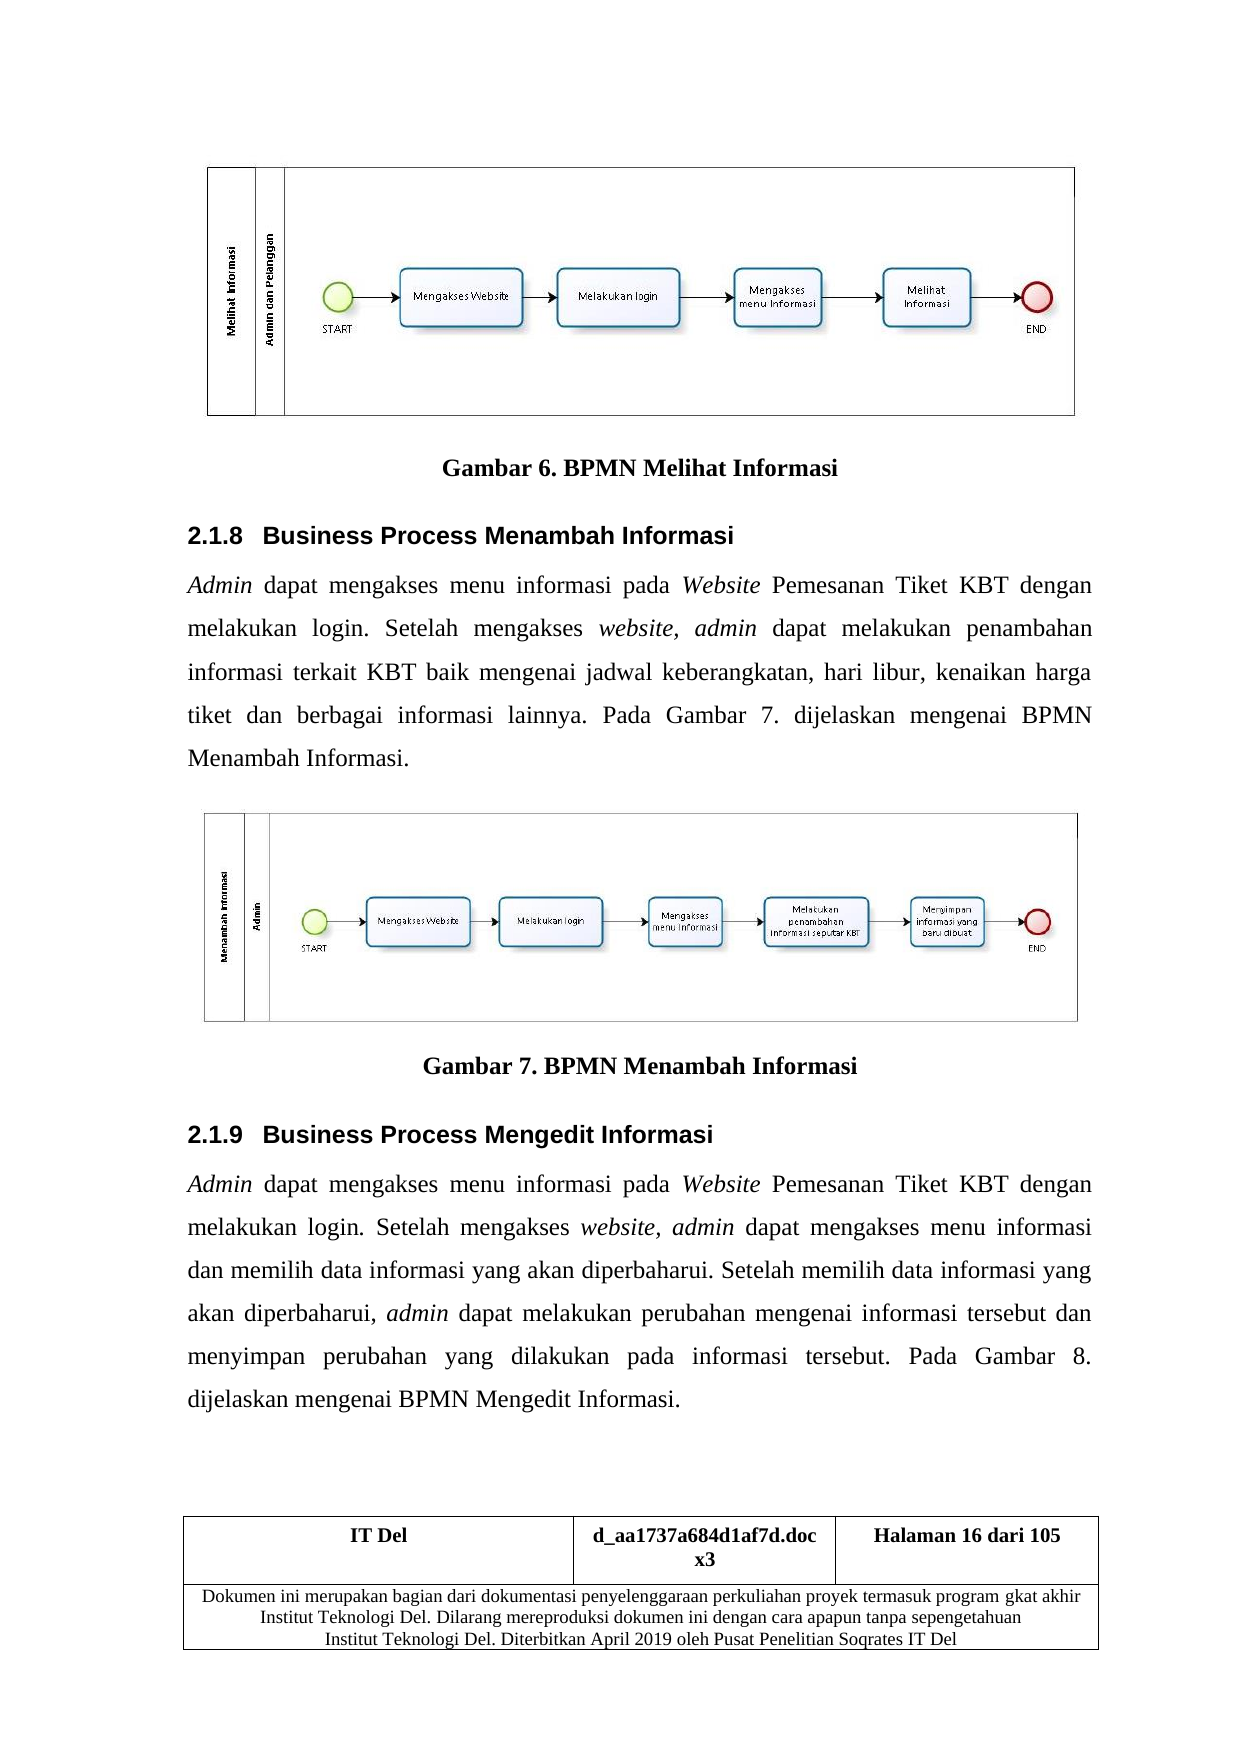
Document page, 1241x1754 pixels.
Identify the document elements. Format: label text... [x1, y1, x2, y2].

subtitle Business Process Menambah Informasi [187, 521, 1092, 550]
picture [187, 796, 1093, 1027]
text Admin dapat mengakses menu informasi pada Website Pemesanan Tiket KBT dengan melakukan login. Setelah mengakses website, admin dapat melakukan penambahan informasi terkait KBT baik mengenai jadwal keberangkatan, hari libur, kenaikan harga tiket dan berbagai informasi lainnya. Pada Gambar 7. dijelaskan mengenai BPMN Menambah Informasi. [187, 570, 1092, 772]
picture [187, 147, 1093, 428]
text Admin dapat mengakses menu informasi pada Website Pemesanan Tiket KBT dengan melakukan login. Setelah mengakses website, admin dapat mengakses menu informasi dan memilih data informasi yang akan diperbaharui. Setelah memilih data informasi yang akan diperbaharui, admin dapat melakukan perubahan mengenai informasi tersebut dan menyimpan perubahan yang dilakukan pada informasi tersebut. Pada Gambar 8. dijelaskan mengenai BPMN Mengedit Informasi. [187, 1169, 1092, 1413]
subtitle Business Process Mengedit Informasi [187, 1119, 1092, 1148]
